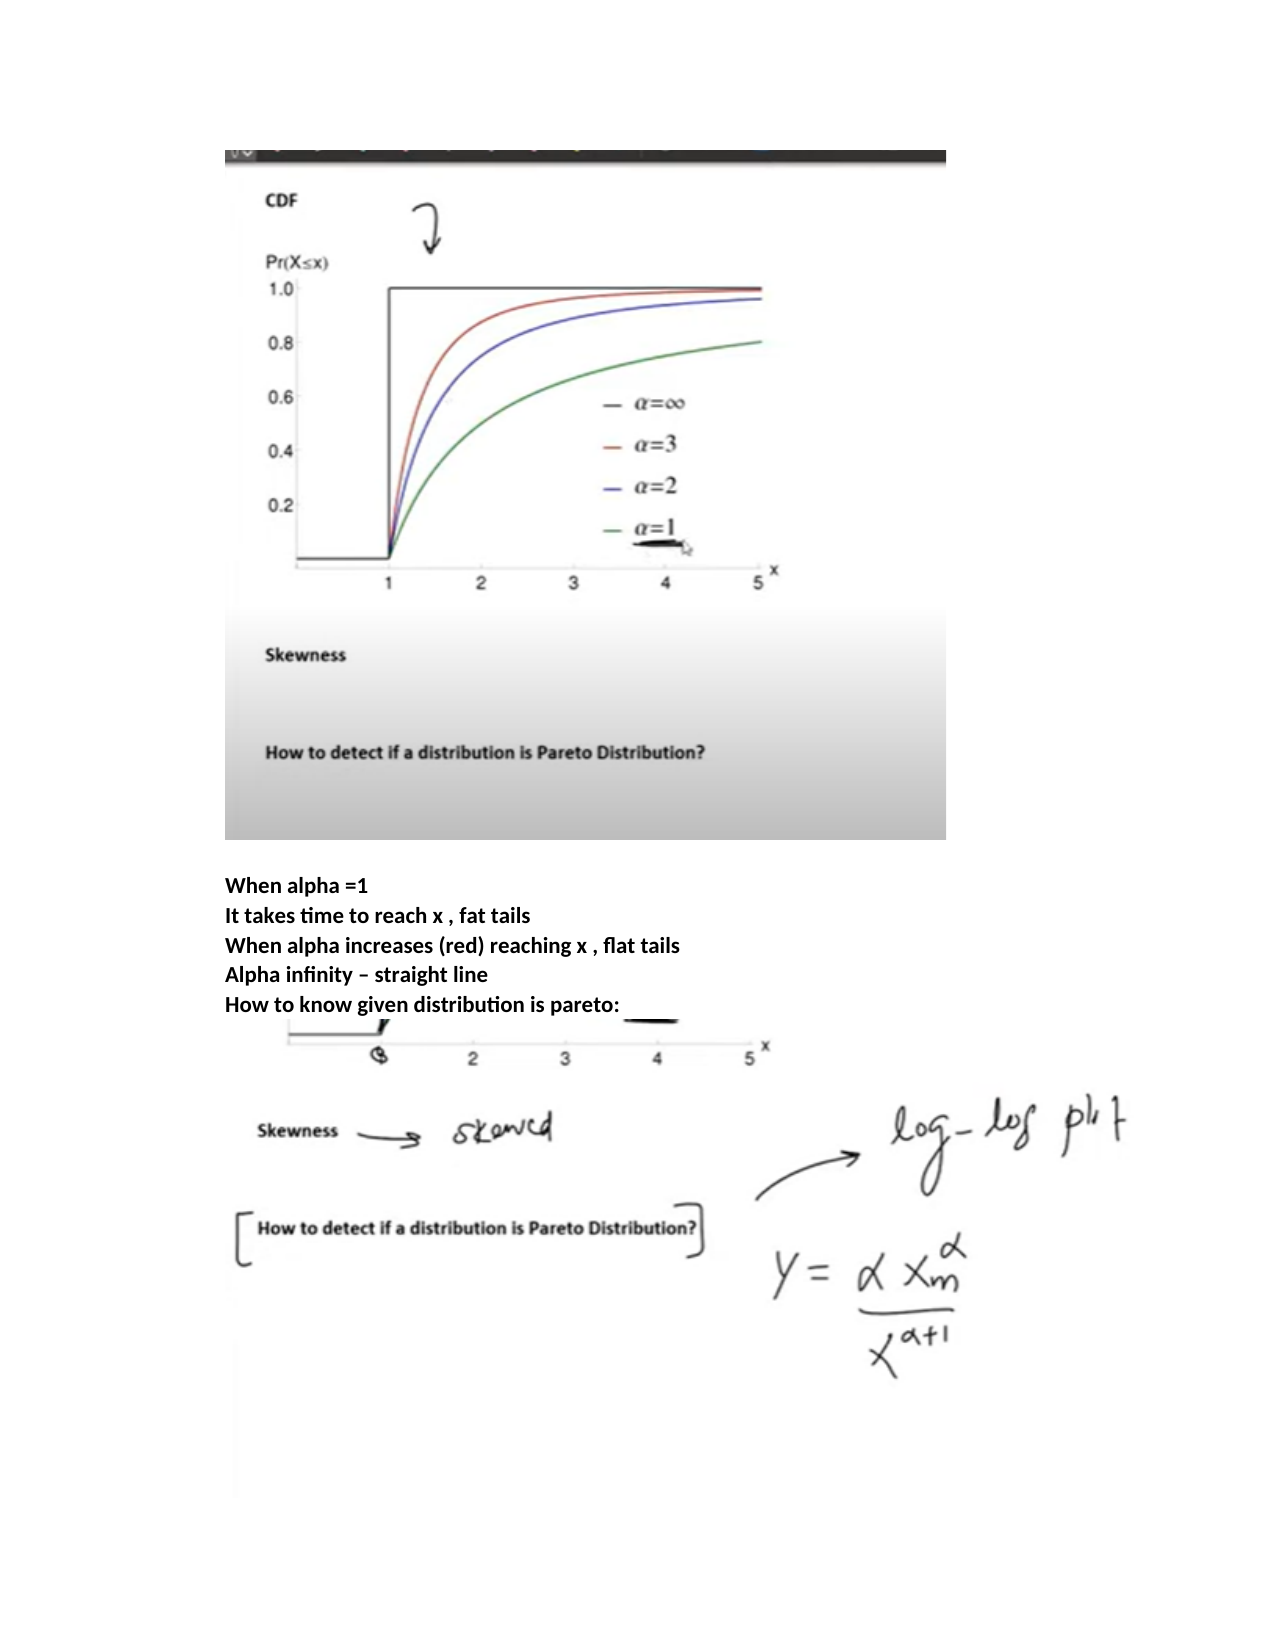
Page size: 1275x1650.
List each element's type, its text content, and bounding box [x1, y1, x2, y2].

picture [225, 150, 947, 840]
list Alpha infinity – straight line [225, 960, 1125, 988]
list It takes time to reach x , fat tails [225, 901, 1125, 929]
picture [225, 1019, 1190, 1498]
list How to know given distribution is pareto: [225, 990, 1125, 1018]
list When alpha =1 [225, 871, 1125, 899]
list When alpha increases (red) reaching x , flat tails [225, 931, 1125, 959]
